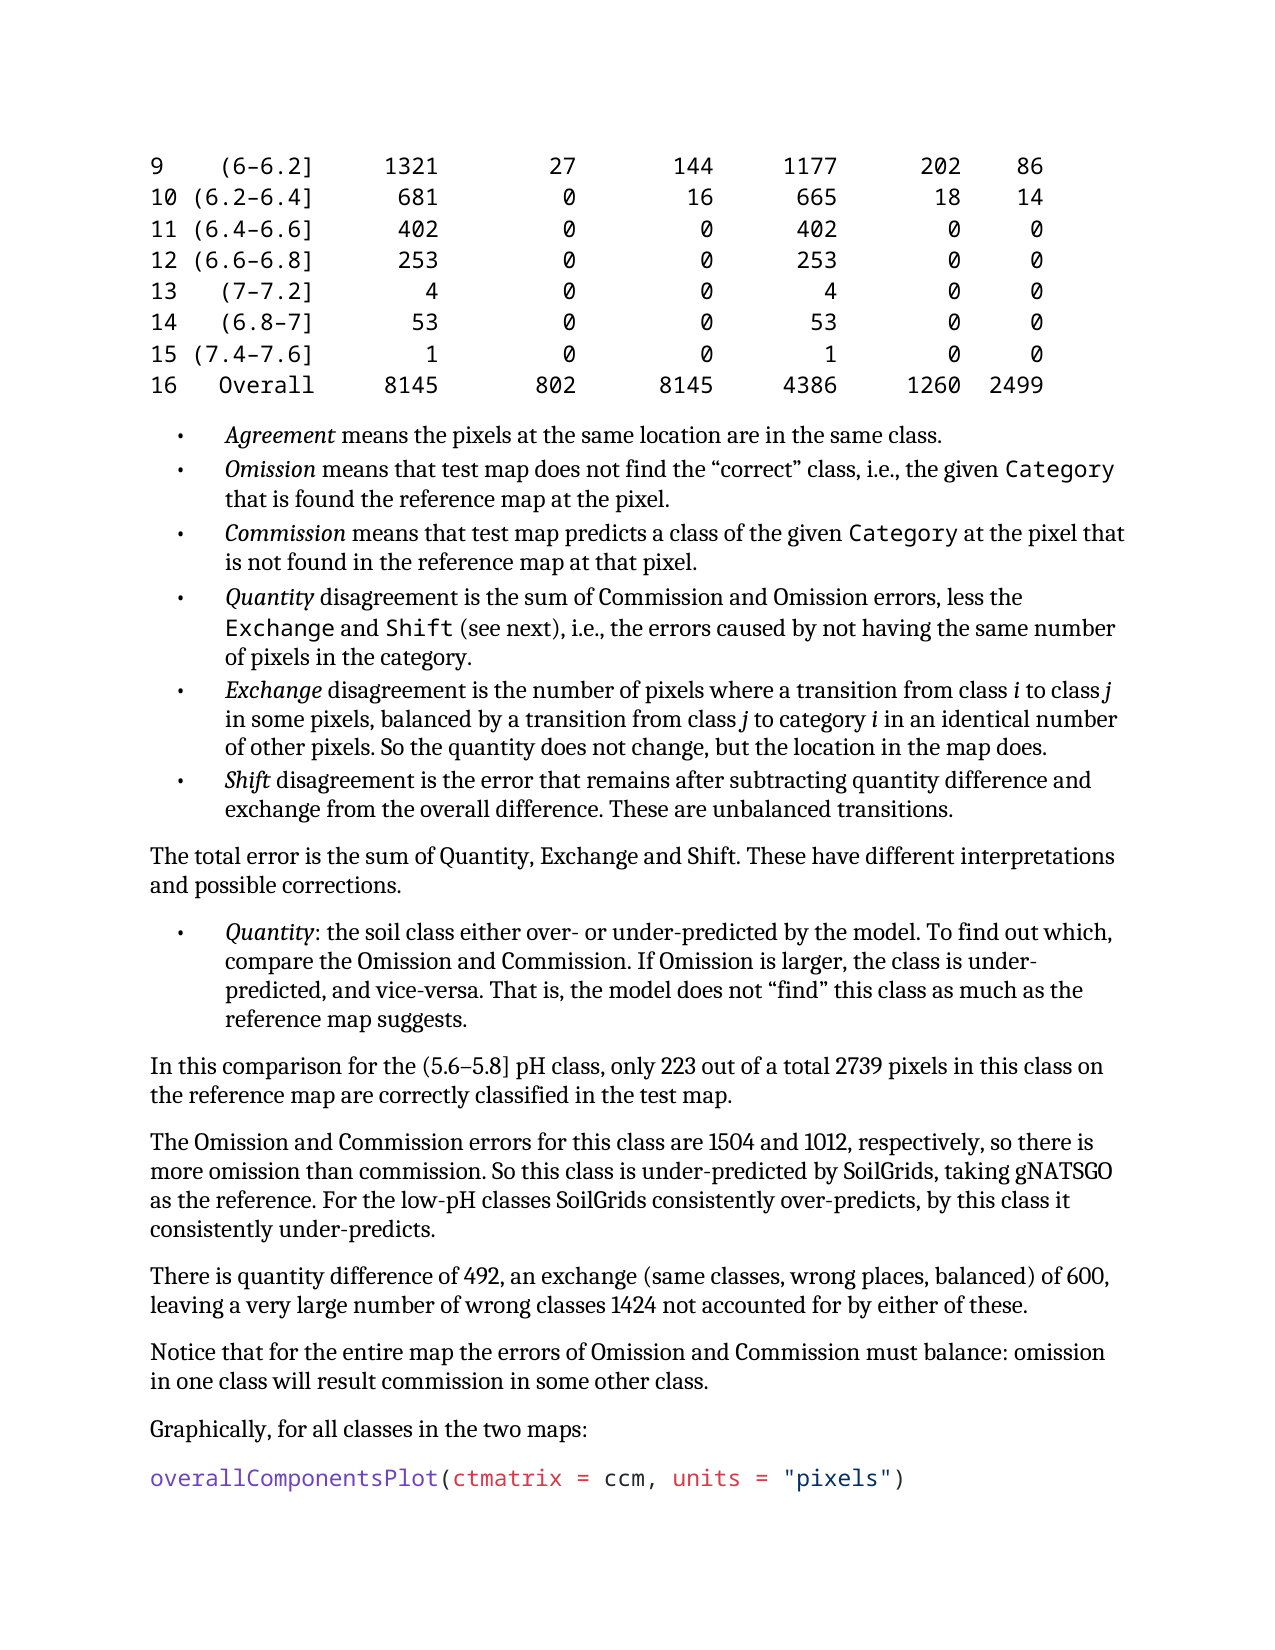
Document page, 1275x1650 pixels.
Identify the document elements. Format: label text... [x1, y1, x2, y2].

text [150, 150, 1125, 400]
list Omission means that test map does not find the “correct” class, i.e., the given Category that is found the reference map at the pixel. [175, 453, 1125, 513]
text overallComponentsPlot(ctmatrix = ccm, units = "pixels") [150, 1462, 1125, 1493]
list Shift disagreement is the error that remains after subtracting quantity difference and exchange from the overall difference. These are unbalanced transitions. [175, 766, 1125, 823]
list Quantity disagreement is the sum of Commission and Omission errors, less the Exchange and Shift (see next), i.e., the errors caused by not having the same number of pixels in the category. [175, 581, 1125, 672]
list Exchange disagreement is the number of pixels where a transition from class i to class j in some pixels, balanced by a transition from class j to category i in an identical number of other pixels. So the quantity does not change, but the location in the map does. [175, 676, 1125, 762]
text The total error is the sum of Quantity, Exchange and Shift. These have different interpretations and possible corrections. [150, 842, 1125, 899]
list Commission means that test map predicts a class of the given Category at the pixel that is not found in the reference map at that pixel. [175, 517, 1125, 577]
text In this comparison for the (5.6–5.8] pH class, only 223 out of a total 2739 pixels in this class on the reference map are correctly classified in the test map. [150, 1052, 1125, 1109]
text Notice that for the entire map the errors of Omission and Commission must balance: omission in one class will result commission in some other class. [150, 1338, 1125, 1396]
text Graphically, for all classes in the two maps: [150, 1414, 1125, 1443]
list Quantity: the soil class either over- or under-predicted by the model. To find out which, compare the Omission and Commission. If Omission is larger, the class is under-predicted, and vice-versa. That is, the model does not “find” this class as much as the reference map suggests. [175, 918, 1125, 1033]
text There is quantity difference of 492, an exchange (same classes, wrong places, balanced) of 600, leaving a very large number of wrong classes 1424 not accounted for by either of these. [150, 1262, 1125, 1319]
list Agreement means the pixels at the same location are in the same class. [175, 421, 1125, 449]
text The Omission and Commission errors for this class are 1504 and 1012, respectively, so there is more omission than commission. So this class is under-predicted by SoilGrids, taking gNATSGO as the reference. For the low-pH classes SoilGrids consistently over-predicts, by this class it consistently under-predicts. [150, 1128, 1125, 1243]
